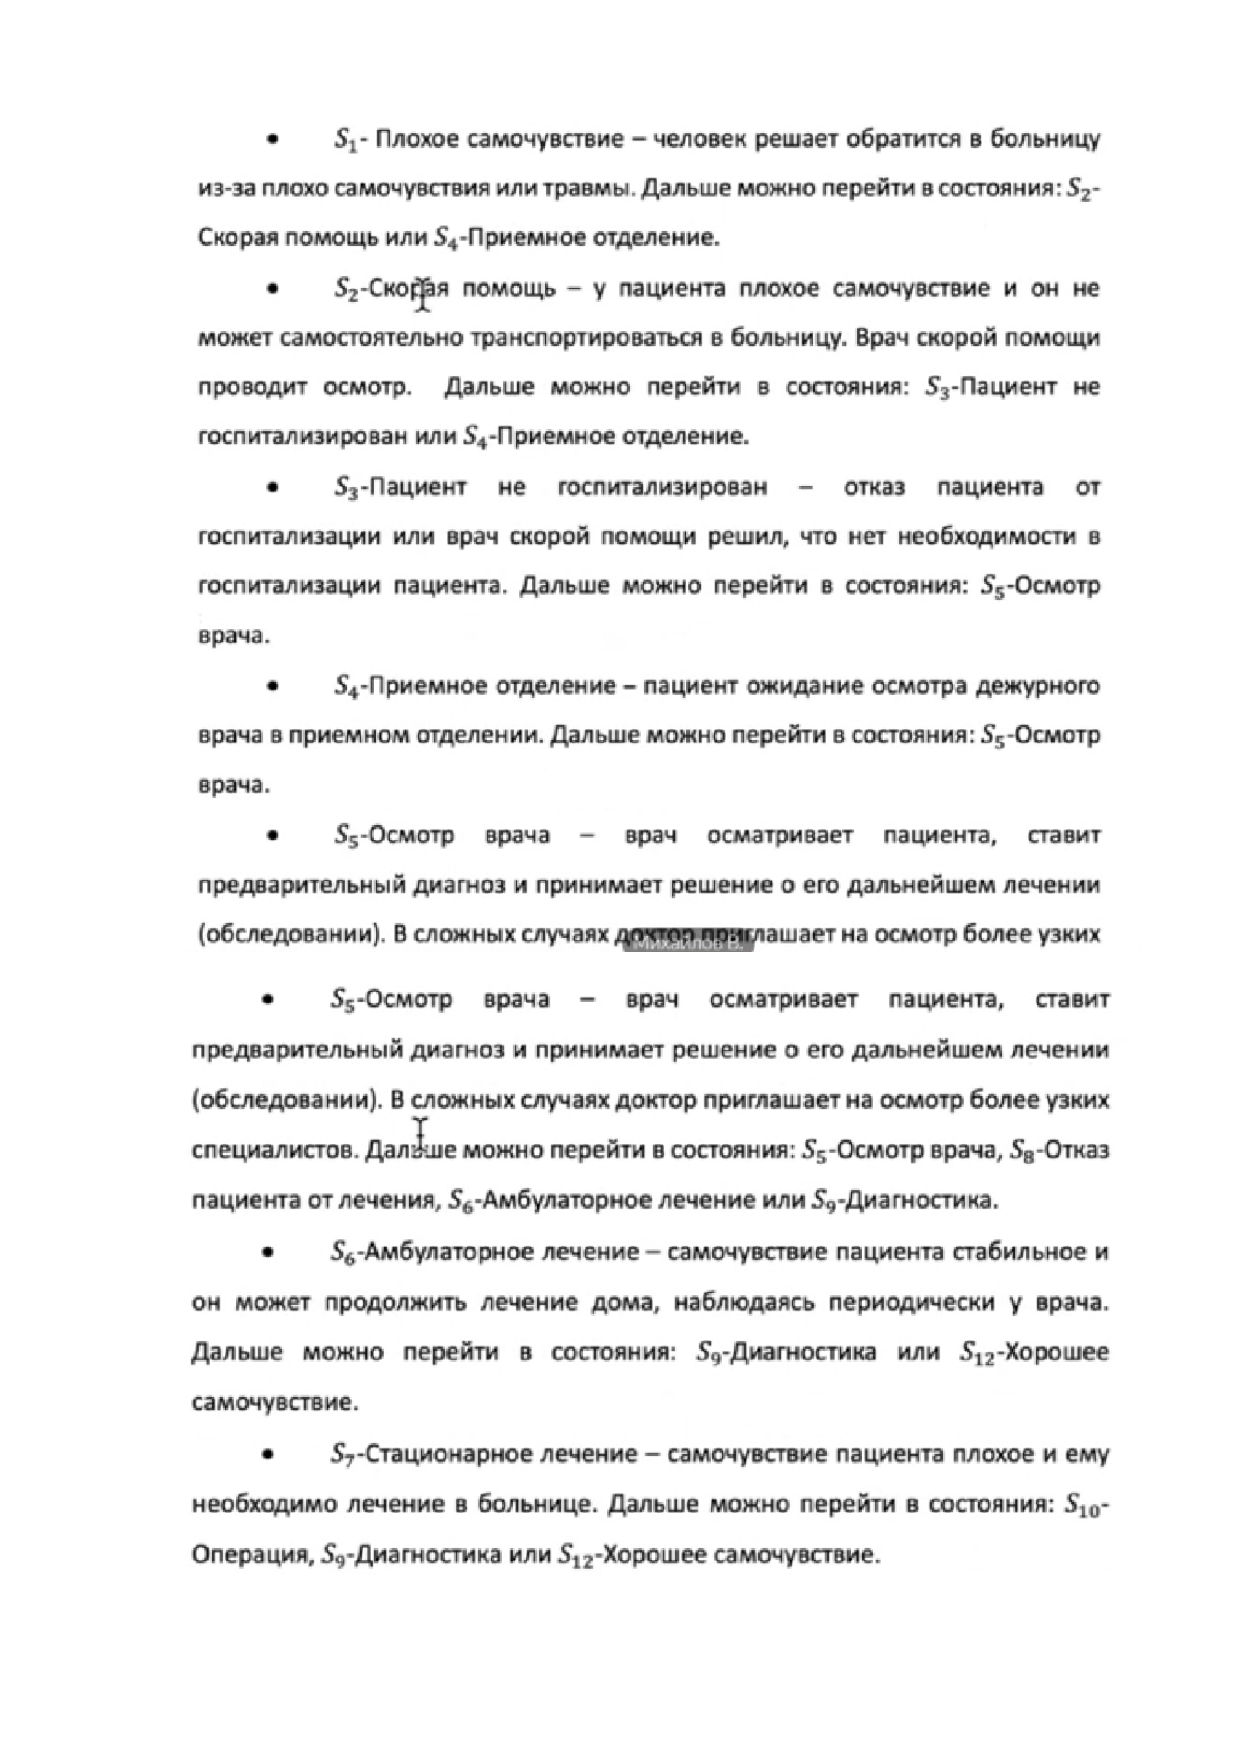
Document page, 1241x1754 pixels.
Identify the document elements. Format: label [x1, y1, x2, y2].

picture [177, 118, 1152, 952]
picture [177, 968, 1152, 1594]
